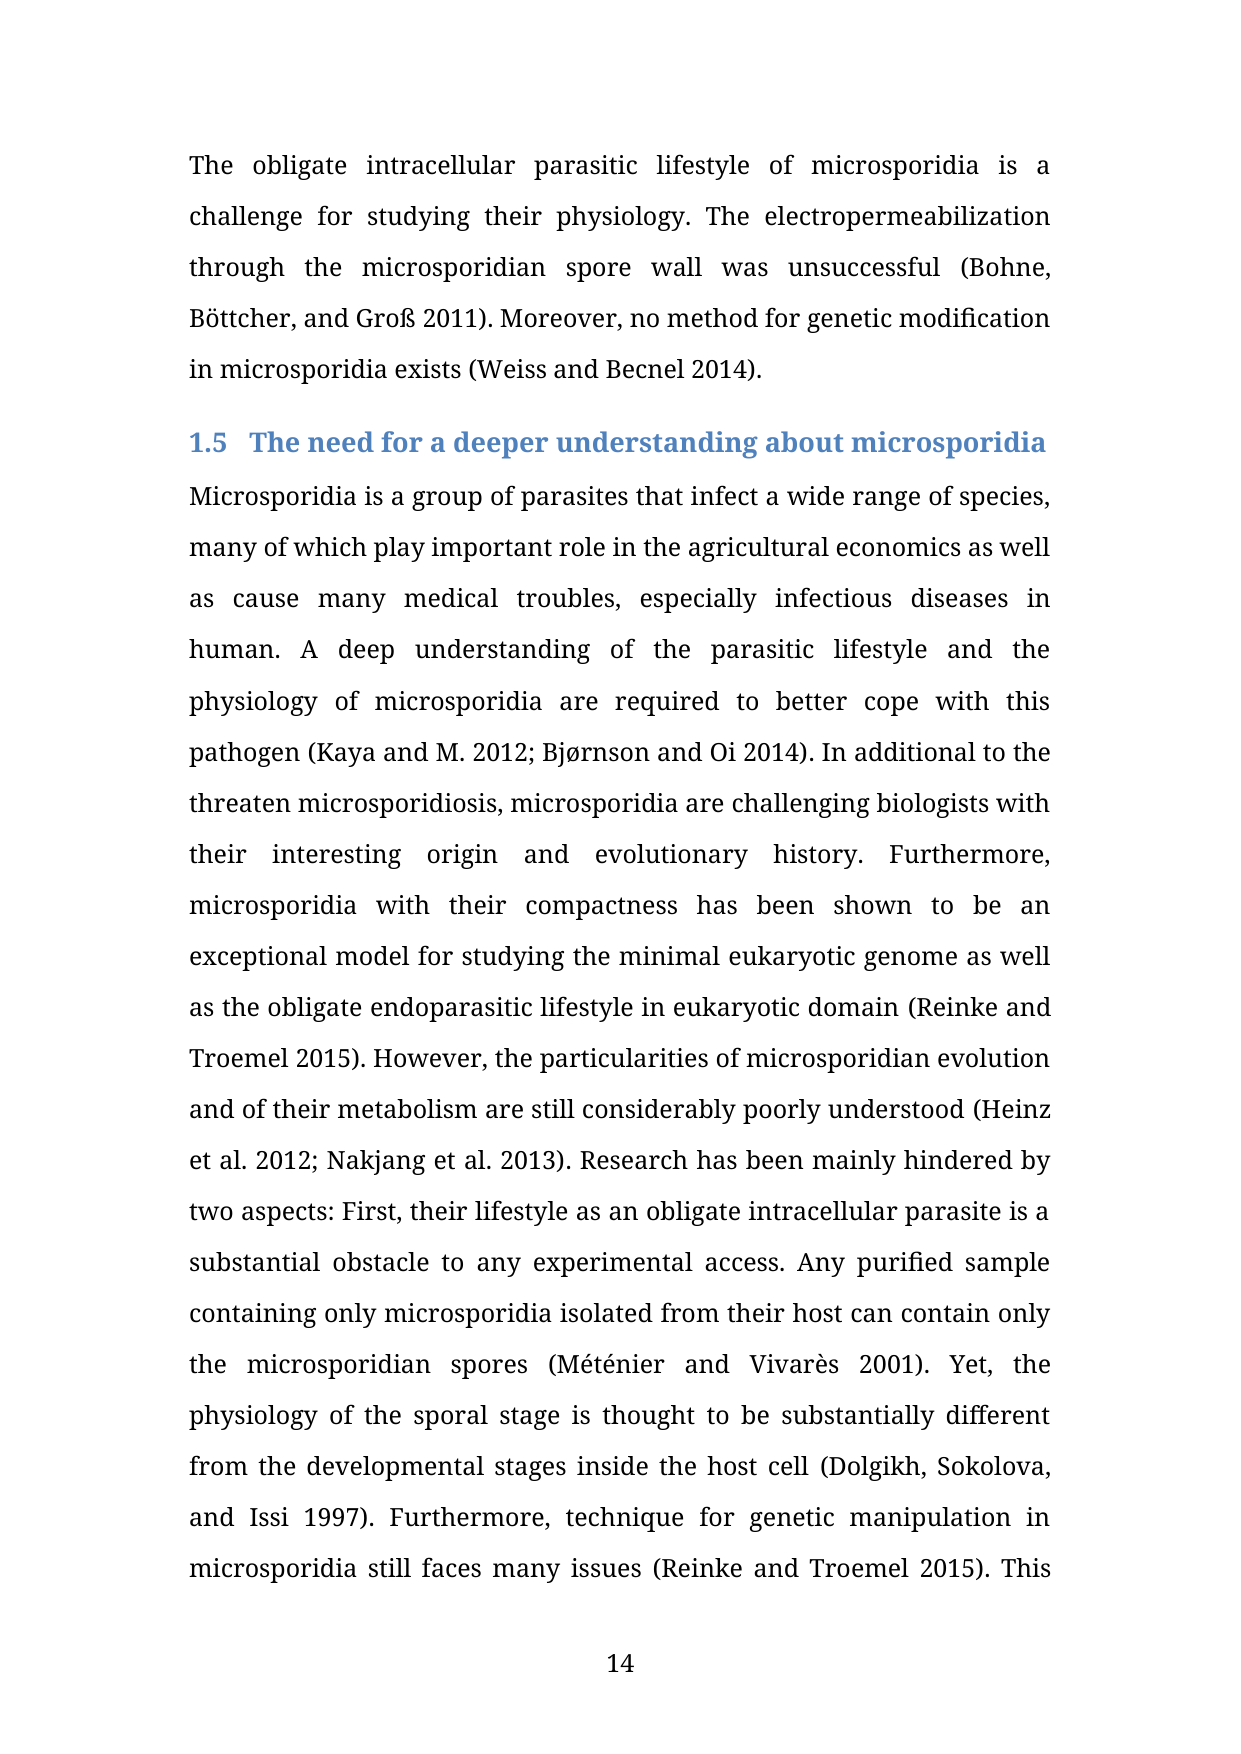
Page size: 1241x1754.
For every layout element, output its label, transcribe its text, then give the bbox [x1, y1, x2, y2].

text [189, 479, 1051, 1585]
text The obligate intracellular parasitic lifestyle of microsporidia is a challenge for studying their physiology. The electropermeabilization through the microsporidian spore wall was unsuccessful (Bohne, Böttcher, and Groß 2011). Moreover, no method for genetic modification in microsporidia exists (Weiss and Becnel 2014). [189, 148, 1051, 386]
subtitle The need for a deeper understanding about microsporidia [189, 424, 1051, 461]
